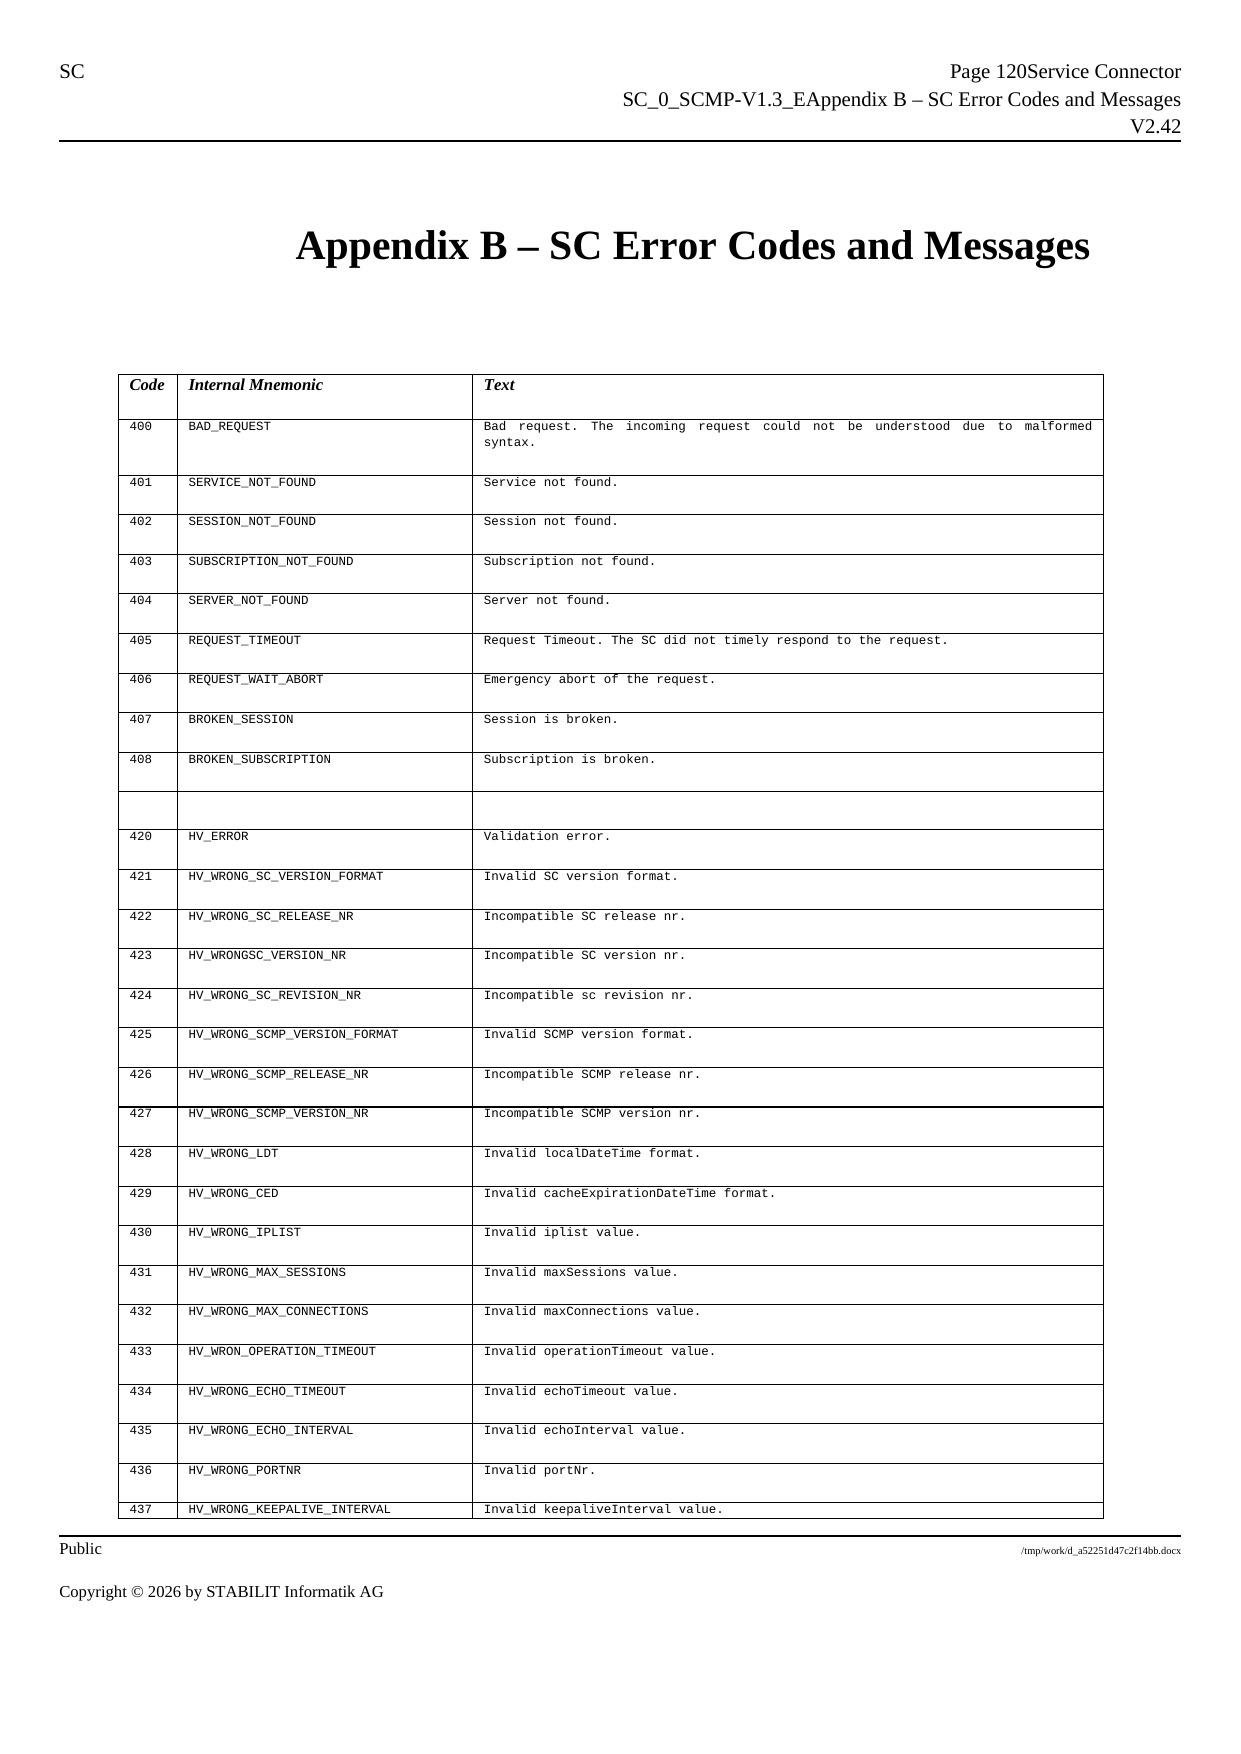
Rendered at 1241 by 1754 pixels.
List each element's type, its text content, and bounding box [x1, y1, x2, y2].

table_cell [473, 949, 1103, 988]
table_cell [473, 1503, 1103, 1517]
list Appendix B – SC Error Codes and Messages [148, 221, 1092, 268]
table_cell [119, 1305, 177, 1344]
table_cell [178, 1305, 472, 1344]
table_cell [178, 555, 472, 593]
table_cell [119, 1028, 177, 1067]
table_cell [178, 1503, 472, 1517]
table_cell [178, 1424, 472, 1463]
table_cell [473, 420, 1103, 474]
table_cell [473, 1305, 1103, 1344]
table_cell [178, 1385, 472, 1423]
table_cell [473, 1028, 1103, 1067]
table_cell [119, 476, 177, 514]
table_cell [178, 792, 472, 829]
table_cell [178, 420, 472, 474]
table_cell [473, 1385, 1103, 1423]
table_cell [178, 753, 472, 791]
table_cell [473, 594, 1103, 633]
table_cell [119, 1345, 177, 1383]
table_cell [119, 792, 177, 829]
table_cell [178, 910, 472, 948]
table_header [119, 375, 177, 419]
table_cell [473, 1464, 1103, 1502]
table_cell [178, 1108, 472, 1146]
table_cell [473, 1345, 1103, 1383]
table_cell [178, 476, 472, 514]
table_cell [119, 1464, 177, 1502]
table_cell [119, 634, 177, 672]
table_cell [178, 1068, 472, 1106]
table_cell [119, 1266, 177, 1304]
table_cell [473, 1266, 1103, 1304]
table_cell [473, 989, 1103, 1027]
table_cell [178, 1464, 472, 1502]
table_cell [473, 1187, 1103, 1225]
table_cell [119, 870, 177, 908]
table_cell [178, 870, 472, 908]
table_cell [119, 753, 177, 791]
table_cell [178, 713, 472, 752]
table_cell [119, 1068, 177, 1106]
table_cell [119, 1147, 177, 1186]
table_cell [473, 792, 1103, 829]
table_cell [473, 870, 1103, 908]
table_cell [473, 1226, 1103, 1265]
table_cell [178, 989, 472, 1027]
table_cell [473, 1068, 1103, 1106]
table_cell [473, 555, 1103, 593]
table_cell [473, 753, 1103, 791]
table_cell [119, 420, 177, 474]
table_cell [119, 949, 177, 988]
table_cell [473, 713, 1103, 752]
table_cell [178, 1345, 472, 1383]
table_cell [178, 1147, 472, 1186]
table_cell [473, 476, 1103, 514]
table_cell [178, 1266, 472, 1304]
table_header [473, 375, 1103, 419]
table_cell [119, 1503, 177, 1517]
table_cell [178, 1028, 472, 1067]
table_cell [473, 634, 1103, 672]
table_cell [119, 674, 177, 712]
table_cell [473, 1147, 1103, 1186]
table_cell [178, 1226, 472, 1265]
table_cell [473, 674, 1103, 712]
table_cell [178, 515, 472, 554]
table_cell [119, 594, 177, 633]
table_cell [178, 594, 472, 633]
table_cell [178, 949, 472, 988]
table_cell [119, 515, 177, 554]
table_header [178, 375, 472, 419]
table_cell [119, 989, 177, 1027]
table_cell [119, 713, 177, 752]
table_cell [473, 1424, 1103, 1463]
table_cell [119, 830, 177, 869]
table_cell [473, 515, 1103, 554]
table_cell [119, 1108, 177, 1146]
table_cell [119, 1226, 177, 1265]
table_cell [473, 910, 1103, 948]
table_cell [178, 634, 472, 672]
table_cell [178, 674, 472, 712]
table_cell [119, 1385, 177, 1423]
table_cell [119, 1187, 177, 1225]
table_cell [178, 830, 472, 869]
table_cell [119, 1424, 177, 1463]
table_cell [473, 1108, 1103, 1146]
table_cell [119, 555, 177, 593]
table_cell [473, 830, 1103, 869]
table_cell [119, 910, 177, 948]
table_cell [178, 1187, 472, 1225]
